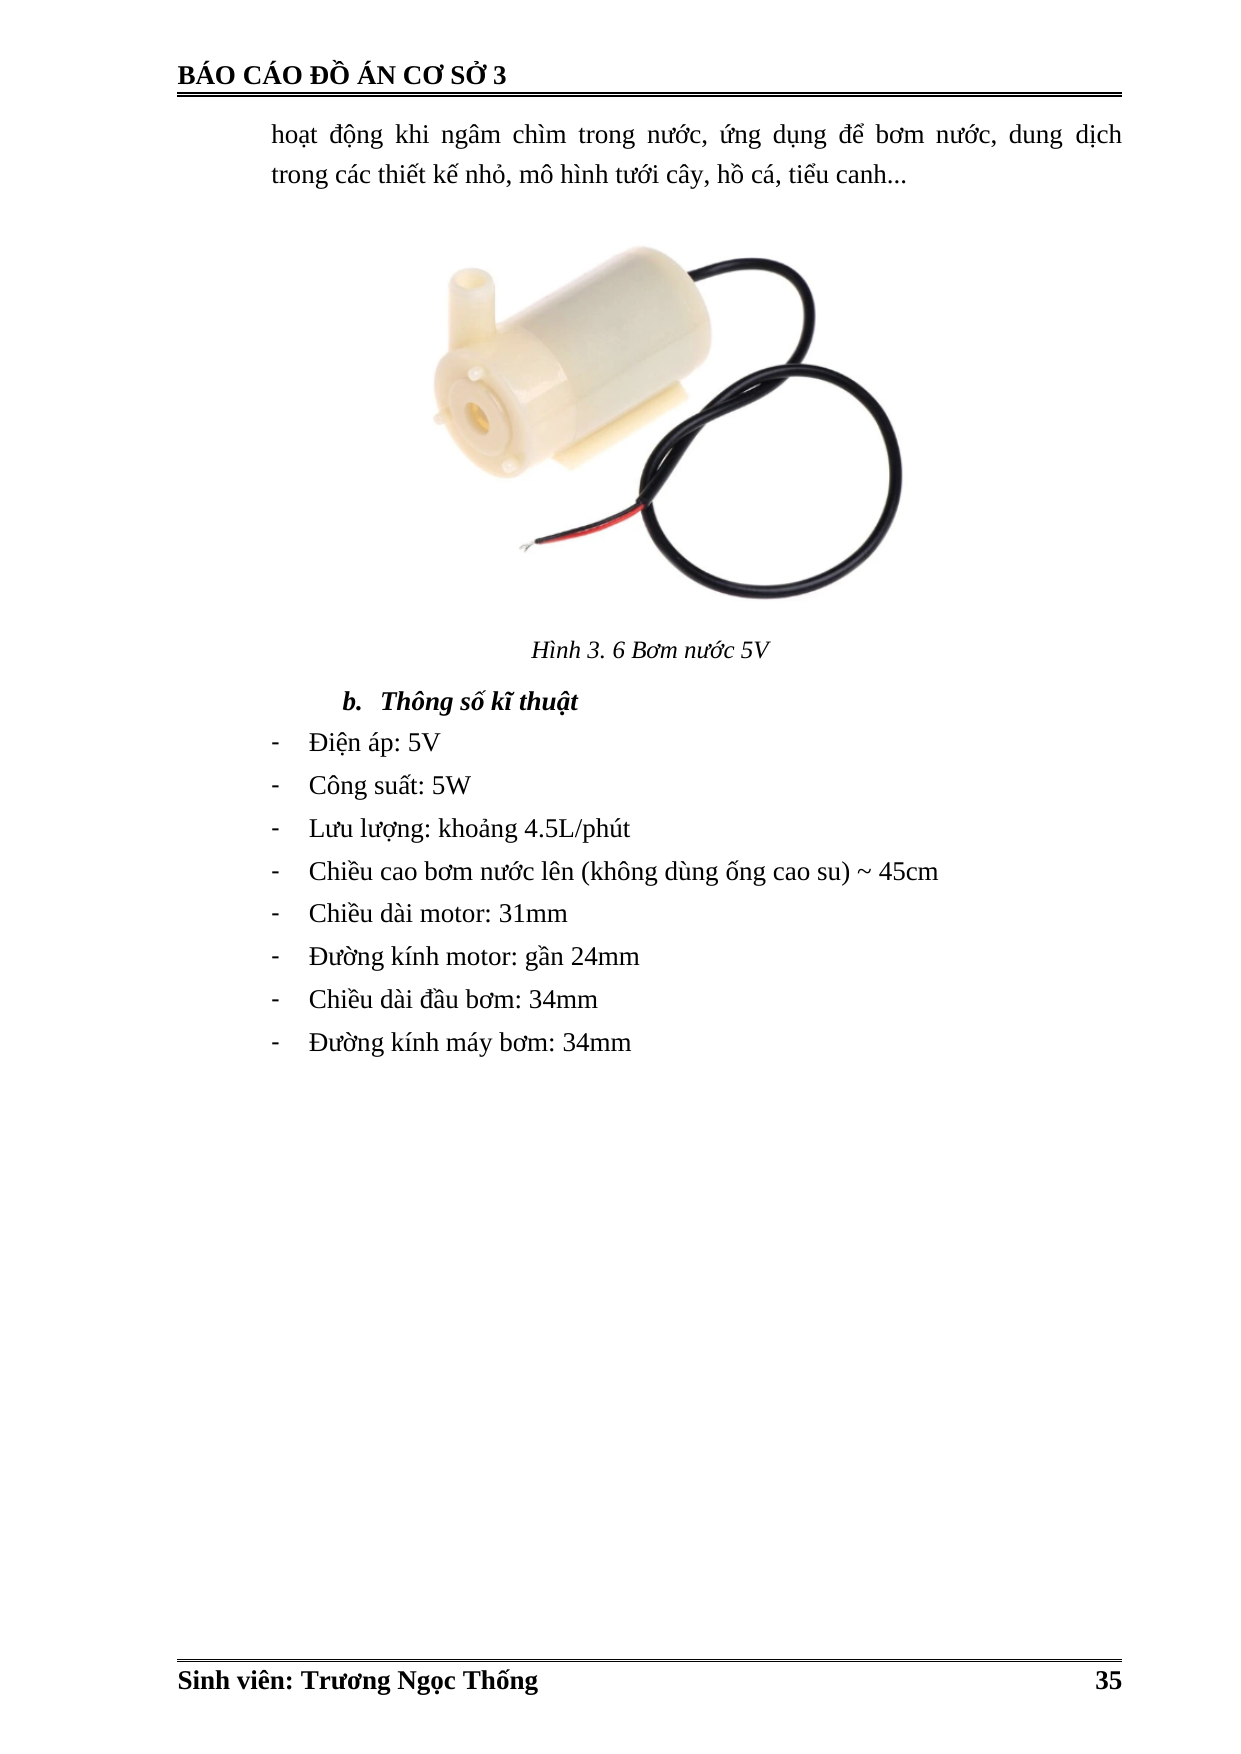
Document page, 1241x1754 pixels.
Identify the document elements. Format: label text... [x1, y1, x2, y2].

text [271, 149, 1122, 190]
list Lưu lượng: khoảng 4.5L/phút [271, 811, 1122, 844]
picture [427, 211, 910, 614]
list Đường kính máy bơm: 34mm [271, 1025, 1122, 1058]
list Thông số kĩ thuật [342, 684, 1122, 716]
list Đường kính motor: gần 24mm [271, 939, 1122, 973]
list Chiều dài đầu bơm: 34mm [271, 982, 1122, 1016]
list Điện áp: 5V [271, 725, 1122, 758]
list Chiều cao bơm nước lên (không dùng ống cao su) ~ 45cm [271, 854, 1122, 887]
list Công suất: 5W [271, 768, 1122, 801]
list Chiều dài motor: 31mm [271, 897, 1122, 930]
